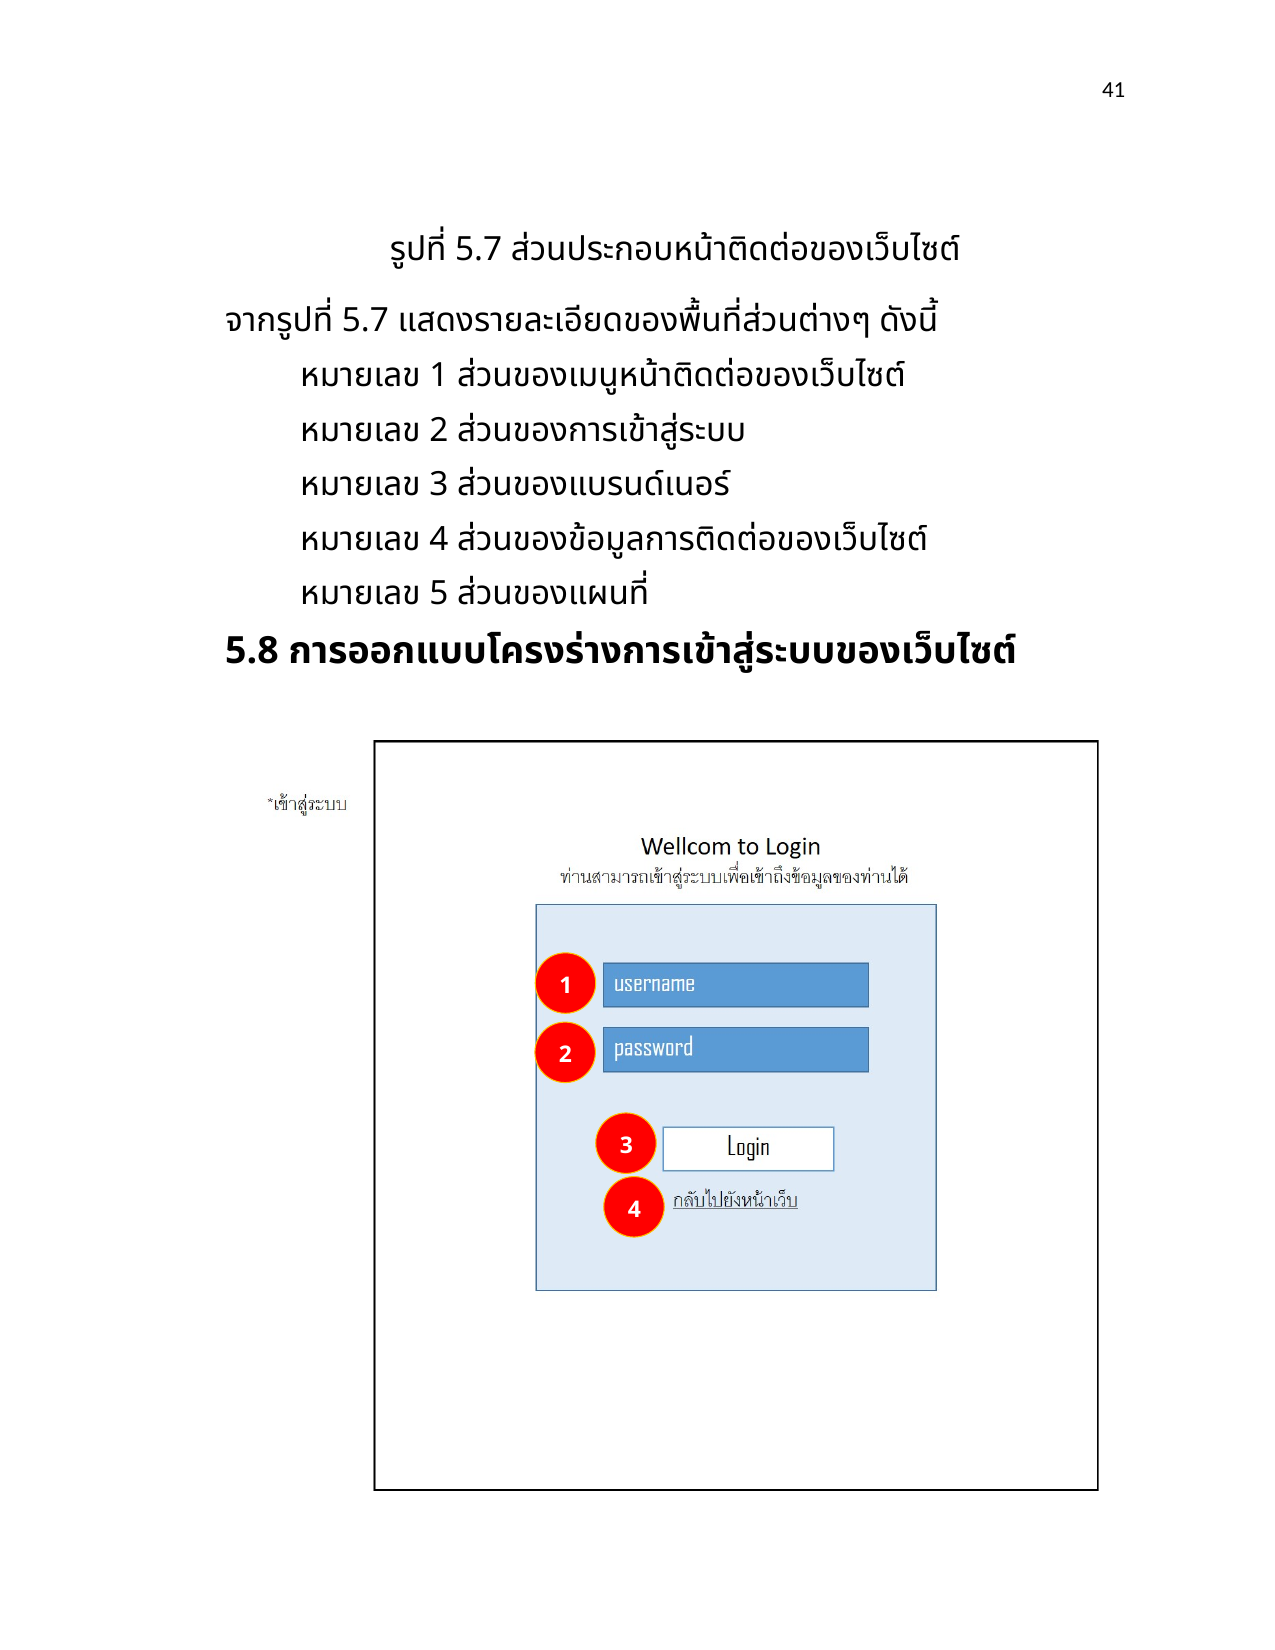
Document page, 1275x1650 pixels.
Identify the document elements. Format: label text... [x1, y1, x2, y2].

text หมายเลข 1 ส่วนของเมนูหน้าติดต่อของเว็บไซต์ [225, 351, 1125, 401]
text จากรูปที่ 5.7 แสดงรายละเอียดของพื้นที่ส่วนต่างๆ ดังนี้ [225, 296, 1125, 347]
text รูปที่ 5.7 ส่วนประกอบหน้าติดต่อของเว็บไซต์ [225, 225, 1125, 276]
text หมายเลข 2 ส่วนของการเข้าสู่ระบบ [225, 405, 1125, 456]
picture [251, 740, 1099, 1491]
text 5.8 การออกแบบโครงร่างการเข้าสู่ระบบของเว็บไซต์ [225, 624, 1125, 681]
text หมายเลข 3 ส่วนของแบรนด์เนอร์ [225, 460, 1125, 511]
text หมายเลข 5 ส่วนของแผนที่ [225, 569, 1125, 620]
text หมายเลข 4 ส่วนของข้อมูลการติดต่อของเว็บไซต์ [225, 514, 1125, 565]
